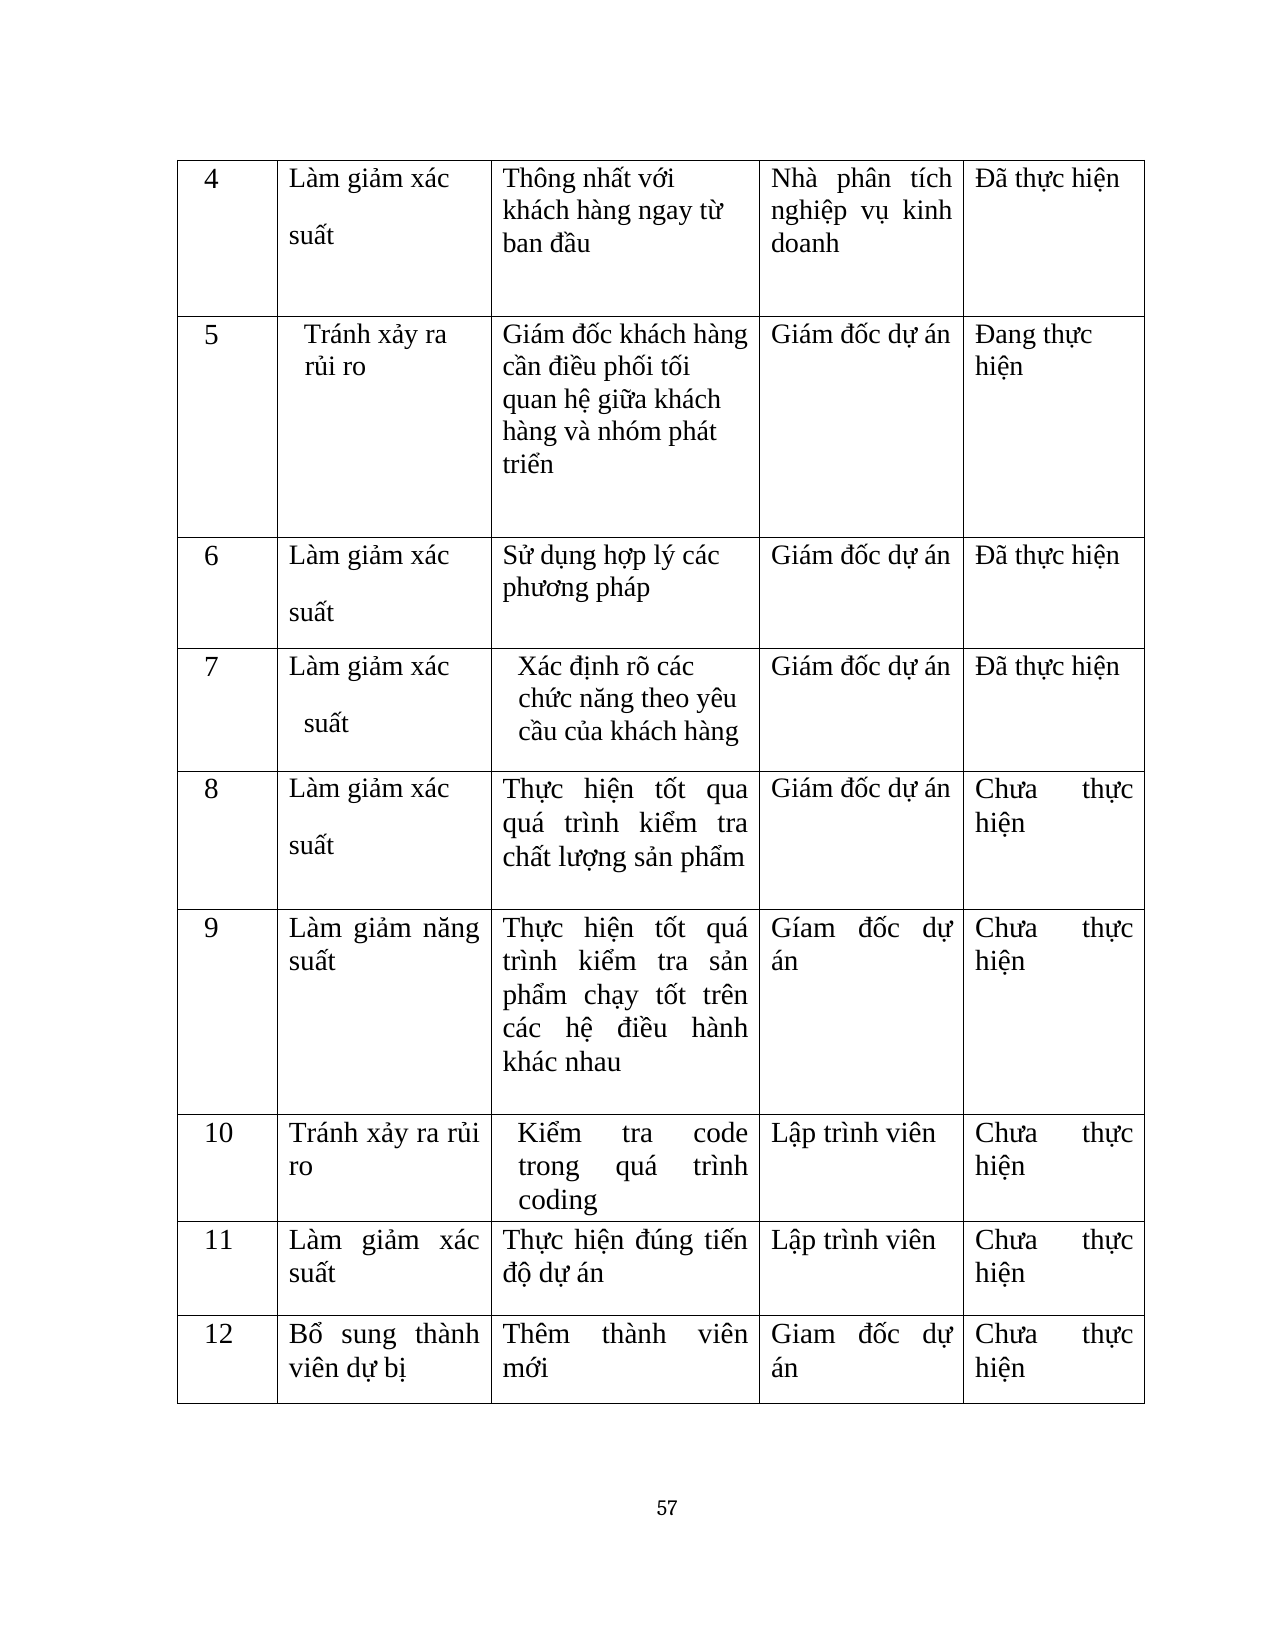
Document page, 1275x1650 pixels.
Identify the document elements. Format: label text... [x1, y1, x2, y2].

table_cell Đang thực hiện [964, 317, 1144, 537]
table_cell Chưa thực hiện [964, 772, 1144, 909]
table_cell Kiểm tra code trong quá trình coding [492, 1115, 759, 1221]
table_cell Gíam đốc dự án [760, 910, 963, 1114]
table_cell Xác định rõ các chức năng theo yêu cầu của khách hàng [492, 649, 759, 771]
table_cell 4 [178, 161, 277, 316]
table_cell 12 [178, 1316, 277, 1403]
table_cell Bổ sung thành viên dự bị [278, 1316, 491, 1403]
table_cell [492, 161, 759, 316]
table_cell 11 [178, 1222, 277, 1315]
table_cell Chưa thực hiện [964, 910, 1144, 1114]
table_cell Lập trình viên [760, 1115, 963, 1221]
table_cell Làm giảm xác suất [278, 649, 491, 771]
table_cell 7 [178, 649, 277, 771]
table_cell Làm giảm xác suất [278, 772, 491, 909]
table_cell Làm giảm xác suất [278, 1222, 491, 1315]
table_cell Chưa thực hiện [964, 1316, 1144, 1403]
table_cell Tránh xảy ra rủi ro [278, 317, 491, 537]
table_cell Làm giảm năng suất [278, 910, 491, 1114]
table_cell Làm giảm xác suất [278, 161, 491, 316]
table_cell Thực hiện đúng tiến độ dự án [492, 1222, 759, 1315]
table_cell 9 [178, 910, 277, 1114]
table_cell Chưa thực hiện [964, 1222, 1144, 1315]
table_cell Chưa thực hiện [964, 1115, 1144, 1221]
table_cell Giam đốc dự án [760, 1316, 963, 1403]
table_cell Đã thực hiện [964, 649, 1144, 771]
table_cell Giám đốc dự án [760, 772, 963, 909]
table_cell 6 [178, 538, 277, 648]
table_cell Thêm thành viên mới [492, 1316, 759, 1403]
table_cell Giám đốc khách hàng cần điều phối tối quan hệ giữa khách hàng và nhóm phát triển [492, 317, 759, 537]
table_cell Đã thực hiện [964, 538, 1144, 648]
table_cell Thực hiện tốt quá trình kiểm tra sản phẩm chạy tốt trên các hệ điều hành khác nhau [492, 910, 759, 1114]
table_cell Sử dụng hợp lý các phương pháp [492, 538, 759, 648]
table_cell Thực hiện tốt qua quá trình kiểm tra chất lượng sản phẩm [492, 772, 759, 909]
table_cell 10 [178, 1115, 277, 1221]
table_cell Giám đốc dự án [760, 538, 963, 648]
table_cell 5 [178, 317, 277, 537]
table_cell Tránh xảy ra rủi ro [278, 1115, 491, 1221]
table_cell 8 [178, 772, 277, 909]
table_cell Làm giảm xác suất [278, 538, 491, 648]
table_cell Giám đốc dự án [760, 317, 963, 537]
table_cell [760, 161, 963, 316]
table_cell Lập trình viên [760, 1222, 963, 1315]
table_cell Đã thực hiện [964, 161, 1144, 316]
table_cell Giám đốc dự án [760, 649, 963, 771]
